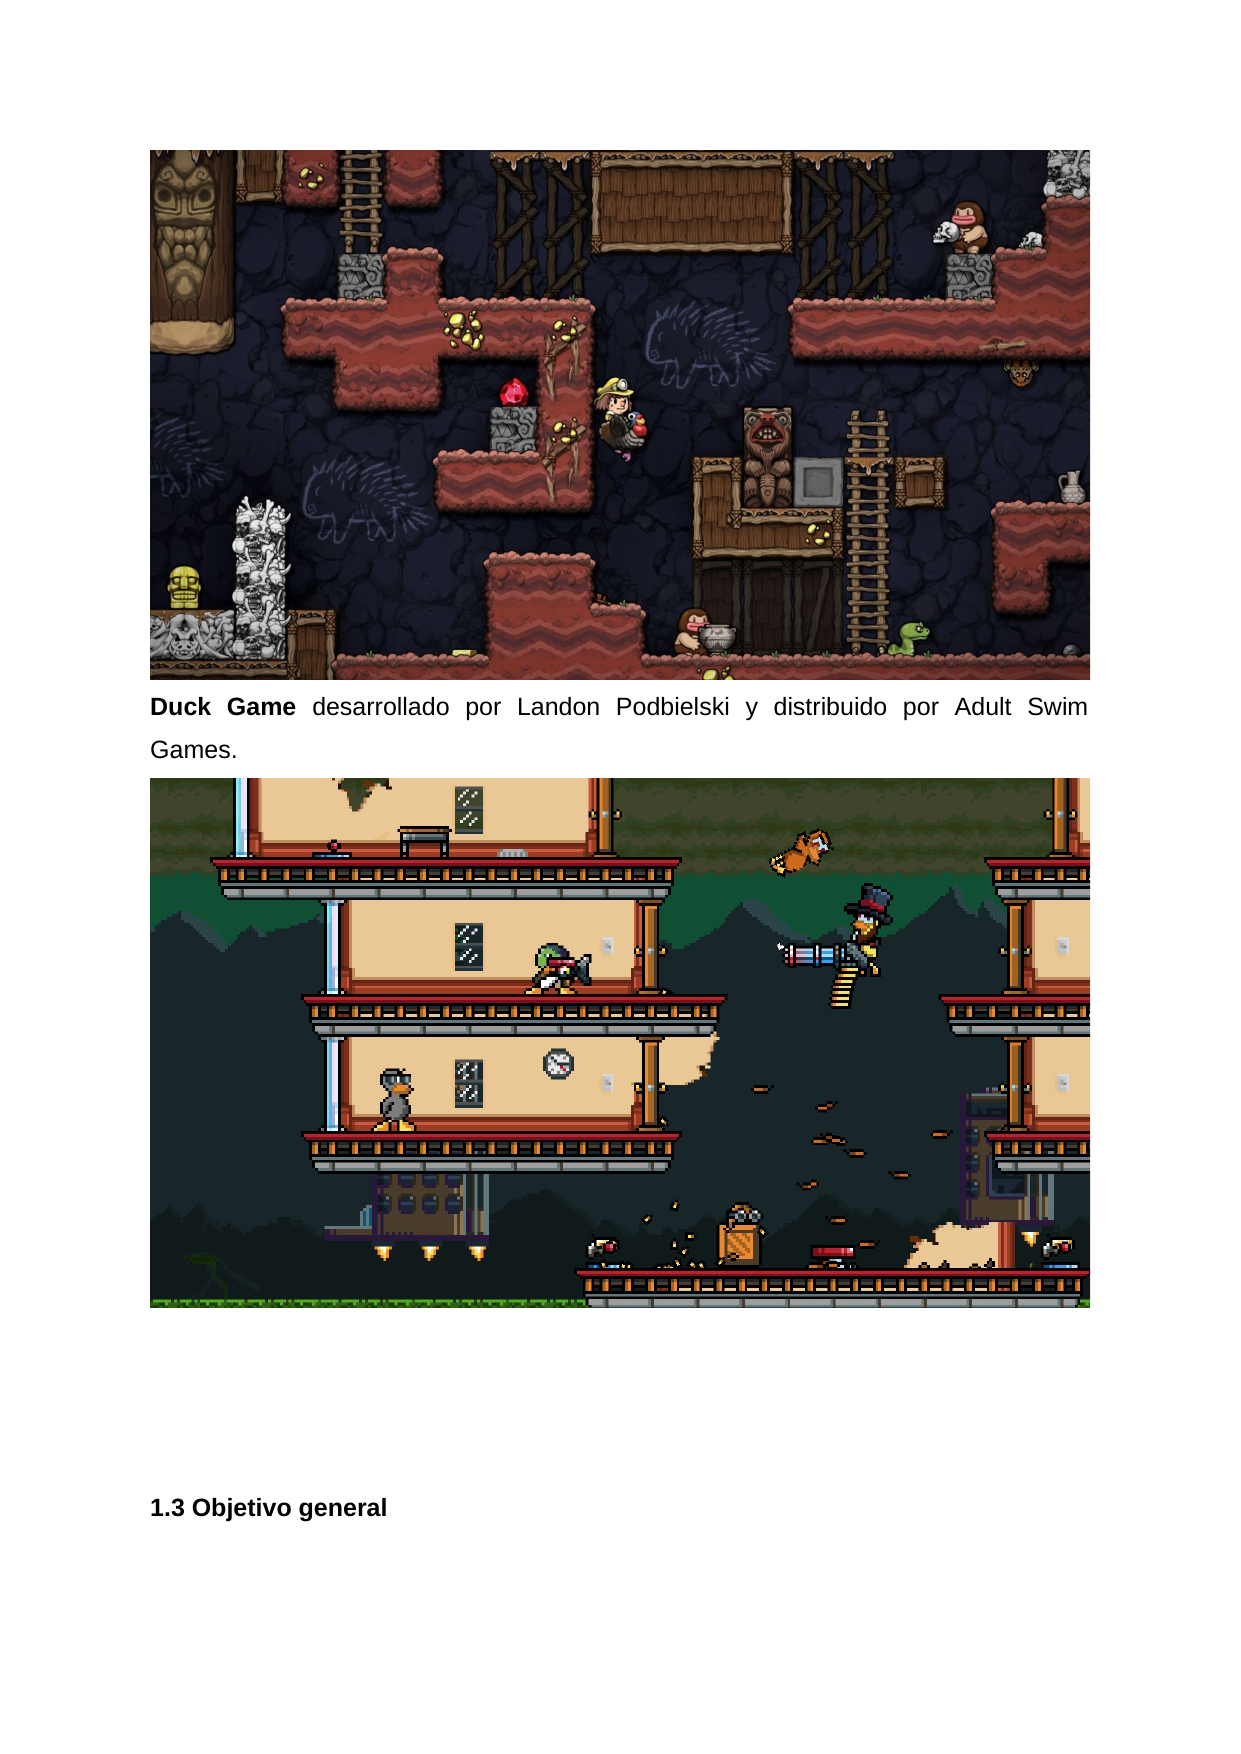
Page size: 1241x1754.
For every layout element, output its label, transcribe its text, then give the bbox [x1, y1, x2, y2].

picture [150, 778, 1091, 1308]
picture [150, 150, 1091, 680]
text 1.3 Objetivo general [150, 1493, 1090, 1522]
text Duck Game desarrollado por Landon Podbielski y distribuido por Adult Swim Games. [150, 692, 1090, 764]
